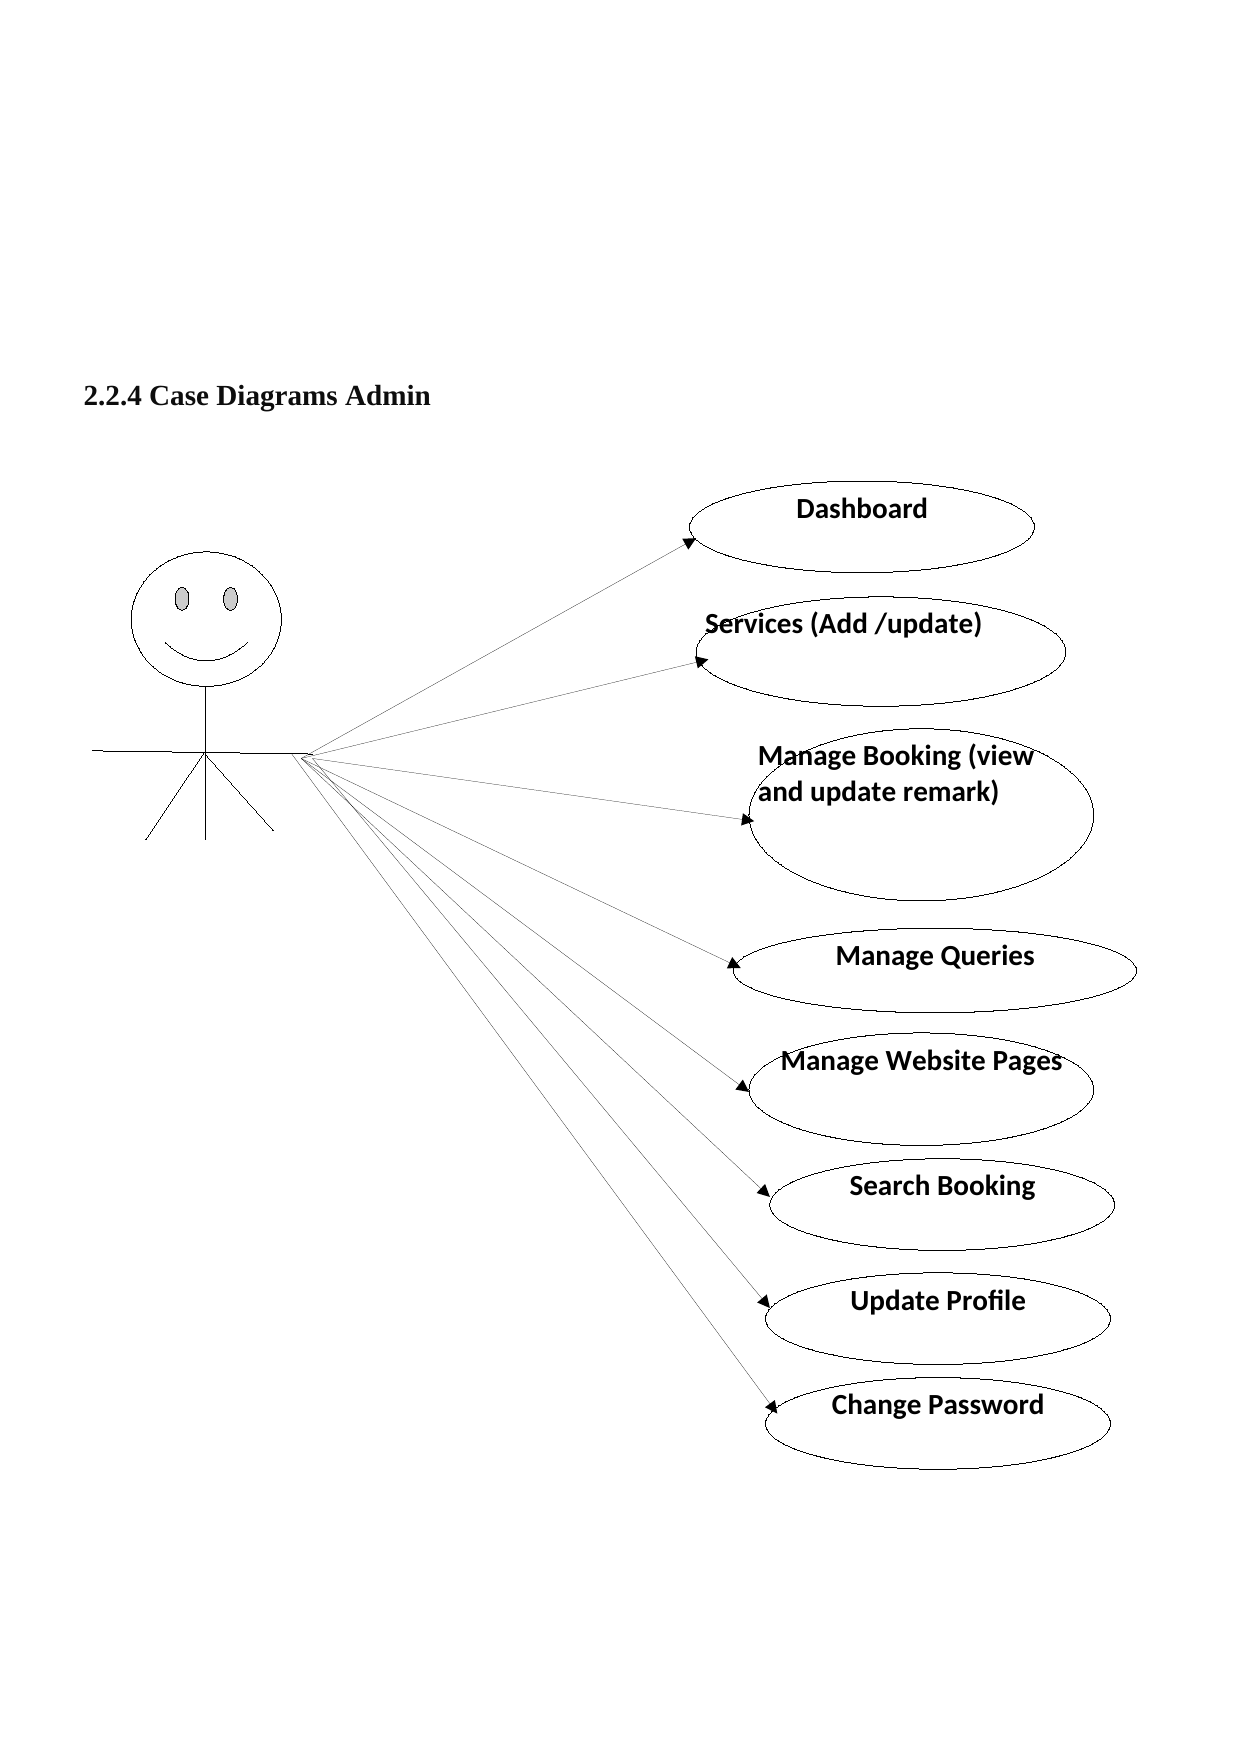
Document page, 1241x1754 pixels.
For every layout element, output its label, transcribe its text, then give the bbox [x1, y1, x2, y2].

subtitle 2.2.4 Case Diagrams Admin [83, 378, 1236, 412]
